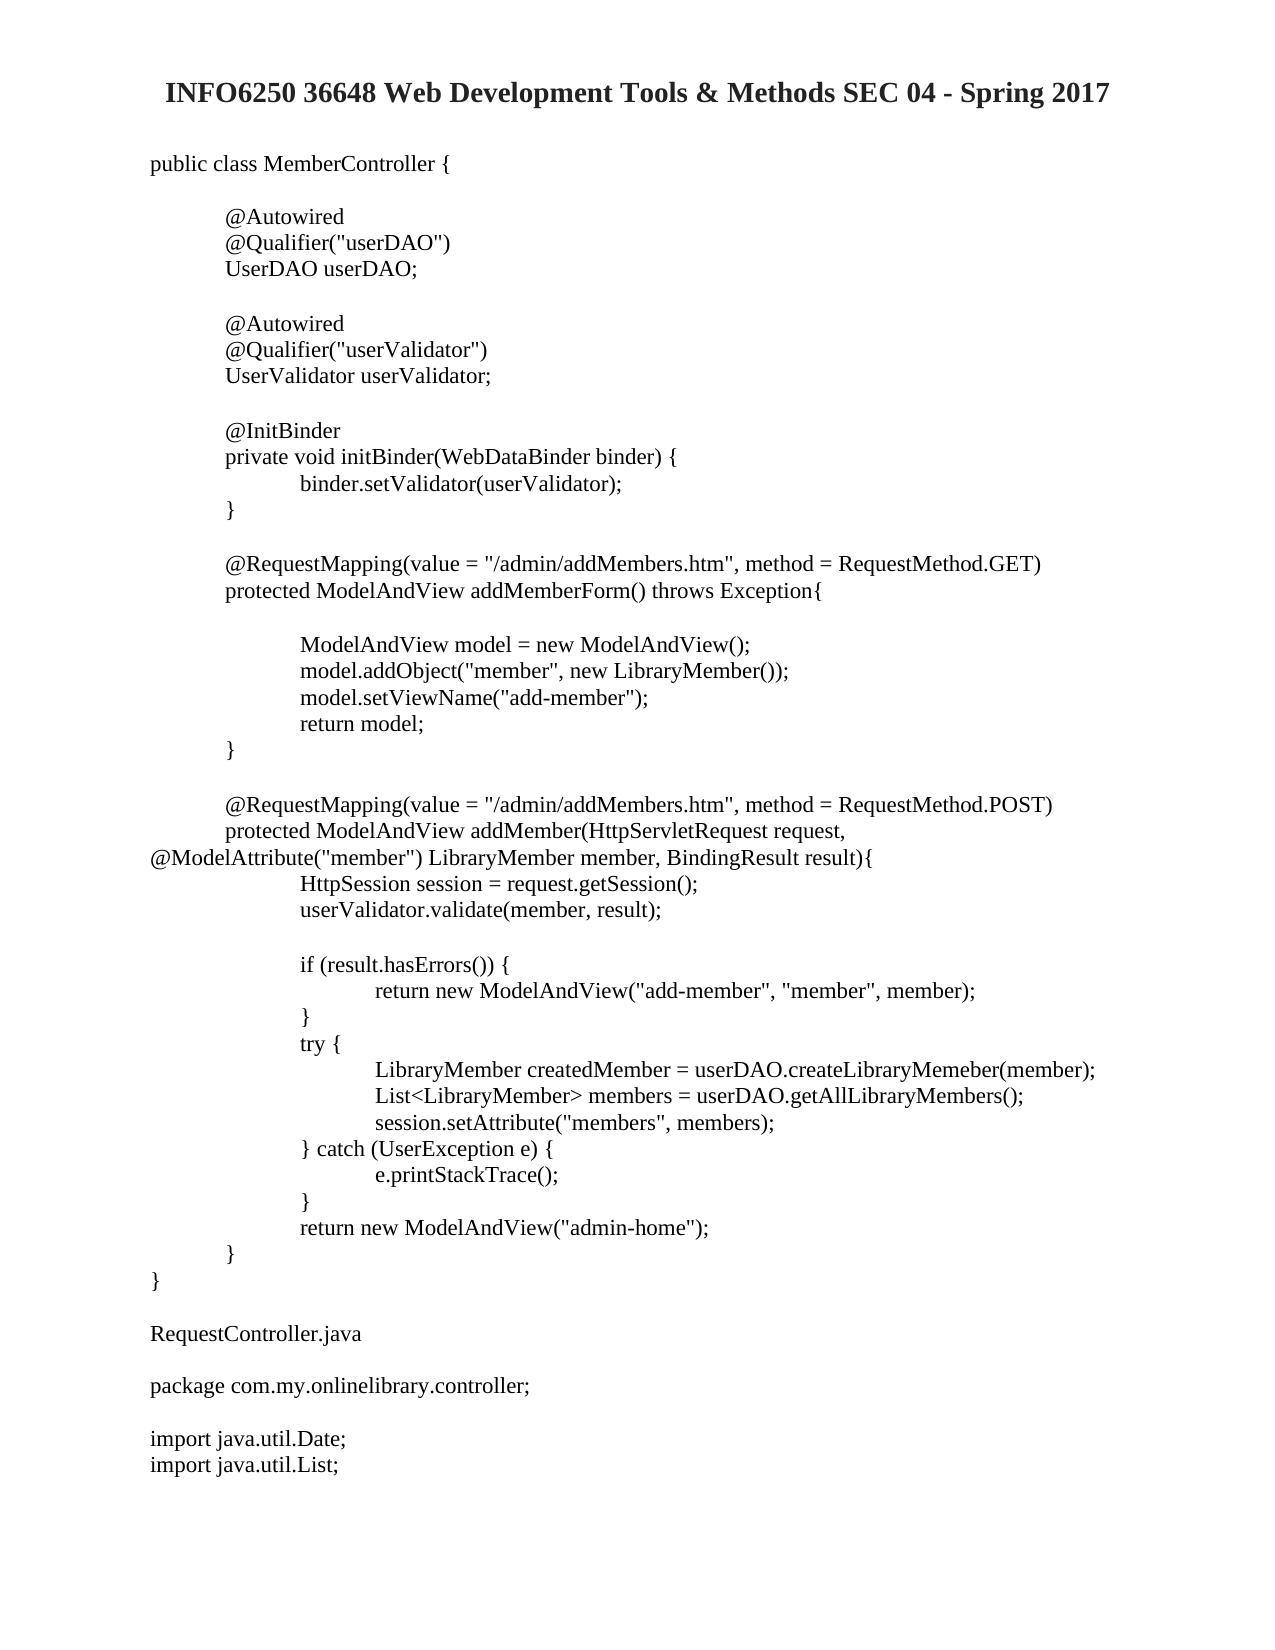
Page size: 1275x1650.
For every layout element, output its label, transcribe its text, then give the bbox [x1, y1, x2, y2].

text } [150, 496, 1125, 522]
text @Qualifier("userValidator") [150, 336, 1125, 362]
text public class MemberController { [150, 150, 1125, 176]
text e.printStackTrace(); [150, 1161, 1125, 1188]
text session.setAttribute("members", members); [150, 1109, 1125, 1135]
text UserValidator userValidator; [150, 362, 1125, 389]
text } [150, 736, 1125, 763]
text } [150, 1188, 1125, 1214]
text if (result.hasErrors()) { [150, 951, 1125, 977]
text model.addObject("member", new LibraryMember()); [150, 657, 1125, 684]
text return new ModelAndView("admin-home"); [150, 1214, 1125, 1241]
text return model; [150, 710, 1125, 736]
text UserDAO userDAO; [150, 255, 1125, 282]
text } catch (UserException e) { [150, 1135, 1125, 1161]
text LibraryMember createdMember = userDAO.createLibraryMemeber(member); [150, 1056, 1125, 1082]
text @Qualifier("userDAO") [150, 229, 1125, 255]
text ModelAndView model = new ModelAndView(); [150, 631, 1125, 657]
text } [150, 1267, 1125, 1293]
text protected ModelAndView addMember(HttpServletRequest request, @ModelAttribute("member") LibraryMember member, BindingResult result){ [150, 817, 1125, 870]
text @RequestMapping(value = "/admin/addMembers.htm", method = RequestMethod.GET) [150, 550, 1125, 577]
text @RequestMapping(value = "/admin/addMembers.htm", method = RequestMethod.POST) [150, 791, 1125, 817]
text binder.setValidator(userValidator); [150, 469, 1125, 496]
text HttpSession session = request.getSession(); [150, 870, 1125, 896]
text protected ModelAndView addMemberForm() throws Exception{ [150, 577, 1125, 603]
text @InitBinder [150, 417, 1125, 443]
text return new ModelAndView("add-member", "member", member); [150, 977, 1125, 1003]
text List<LibraryMember> members = userDAO.getAllLibraryMembers(); [150, 1082, 1125, 1109]
text try { [150, 1030, 1125, 1056]
text package com.my.onlinelibrary.controller; [150, 1372, 1125, 1399]
text RequestController.java [150, 1319, 1125, 1346]
text @Autowired [150, 203, 1125, 229]
text private void initBinder(WebDataBinder binder) { [150, 443, 1125, 469]
text model.setViewName("add-member"); [150, 684, 1125, 710]
text import java.util.Date; [150, 1425, 1125, 1451]
text } [150, 1241, 1125, 1267]
text } [150, 1003, 1125, 1030]
text import java.util.List; [150, 1451, 1125, 1478]
text userValidator.validate(member, result); [150, 896, 1125, 923]
text @Autowired [150, 310, 1125, 336]
